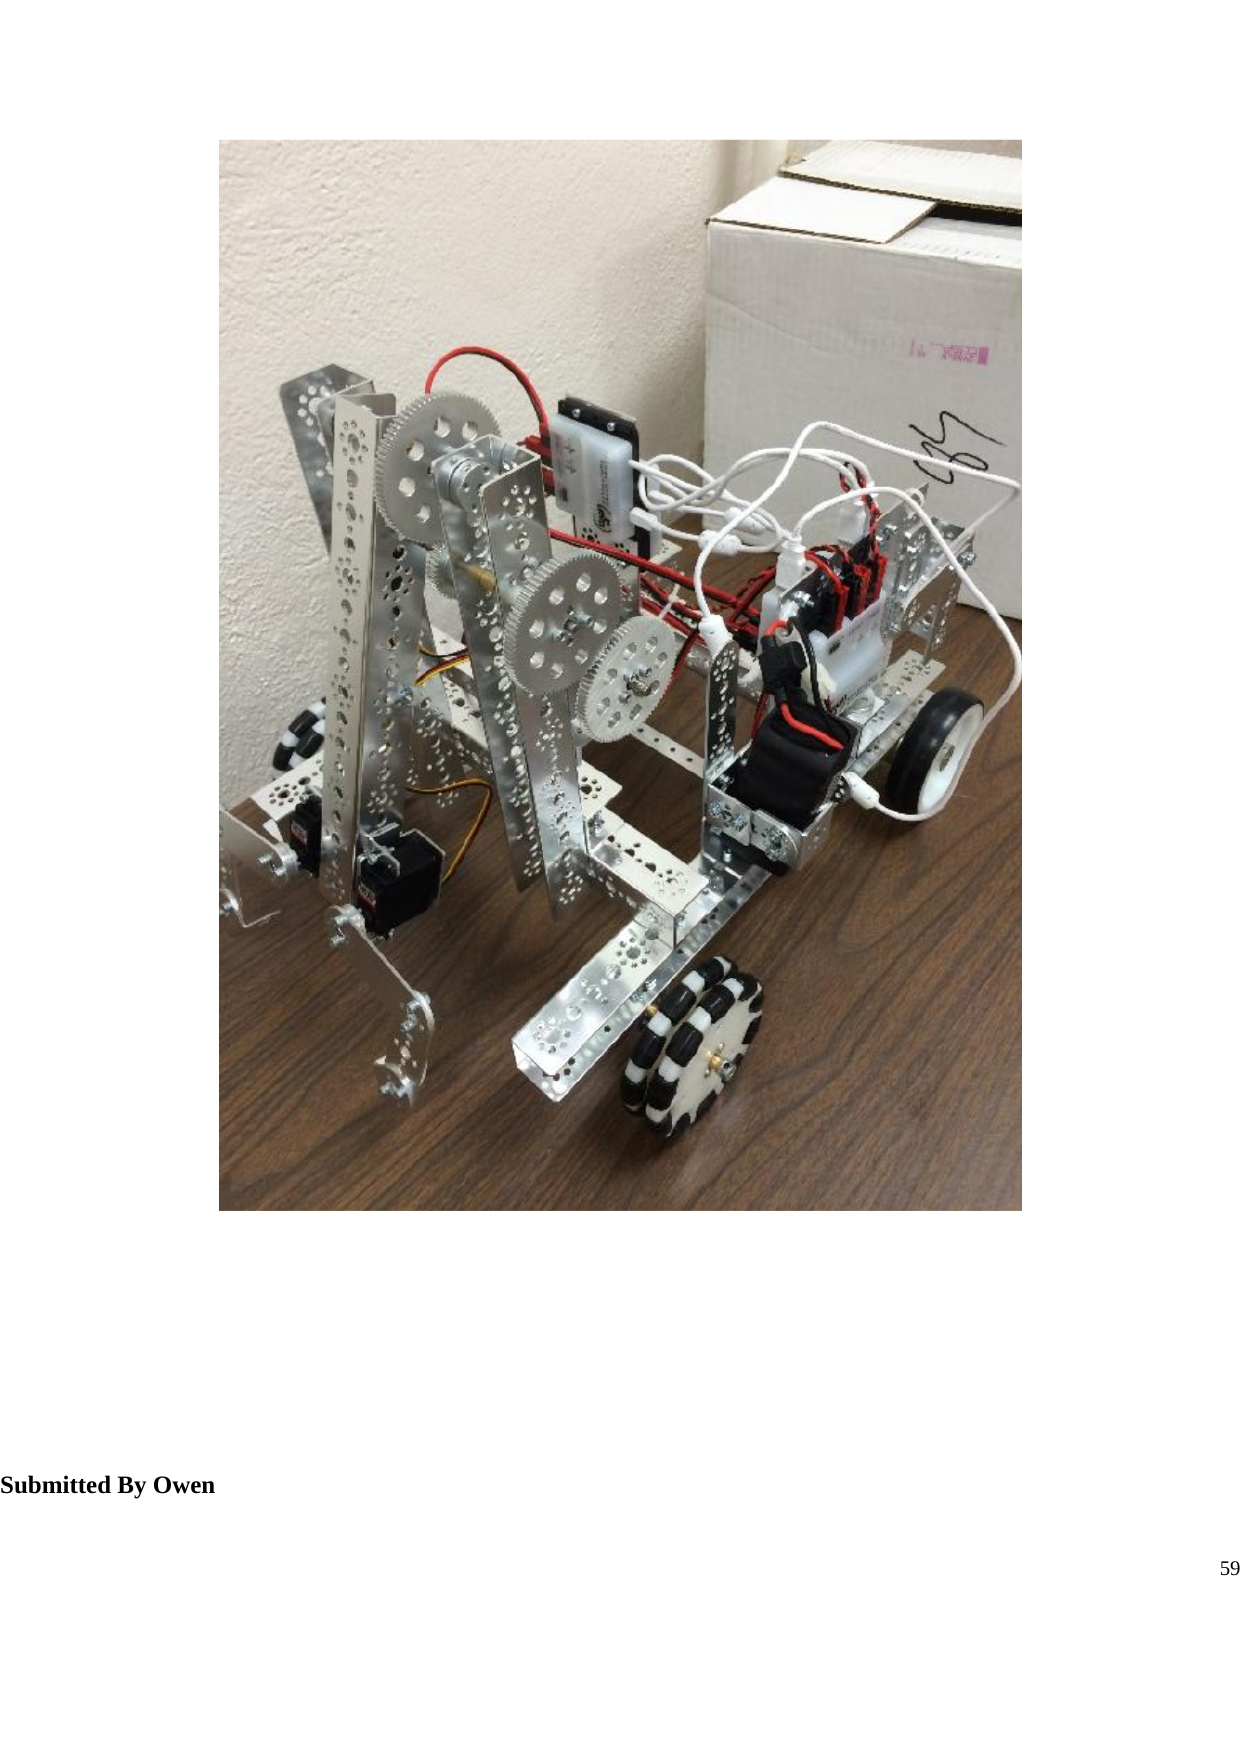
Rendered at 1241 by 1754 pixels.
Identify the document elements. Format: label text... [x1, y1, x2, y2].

text Submitted By Owen [0, 1470, 1240, 1499]
picture [219, 141, 1022, 1210]
